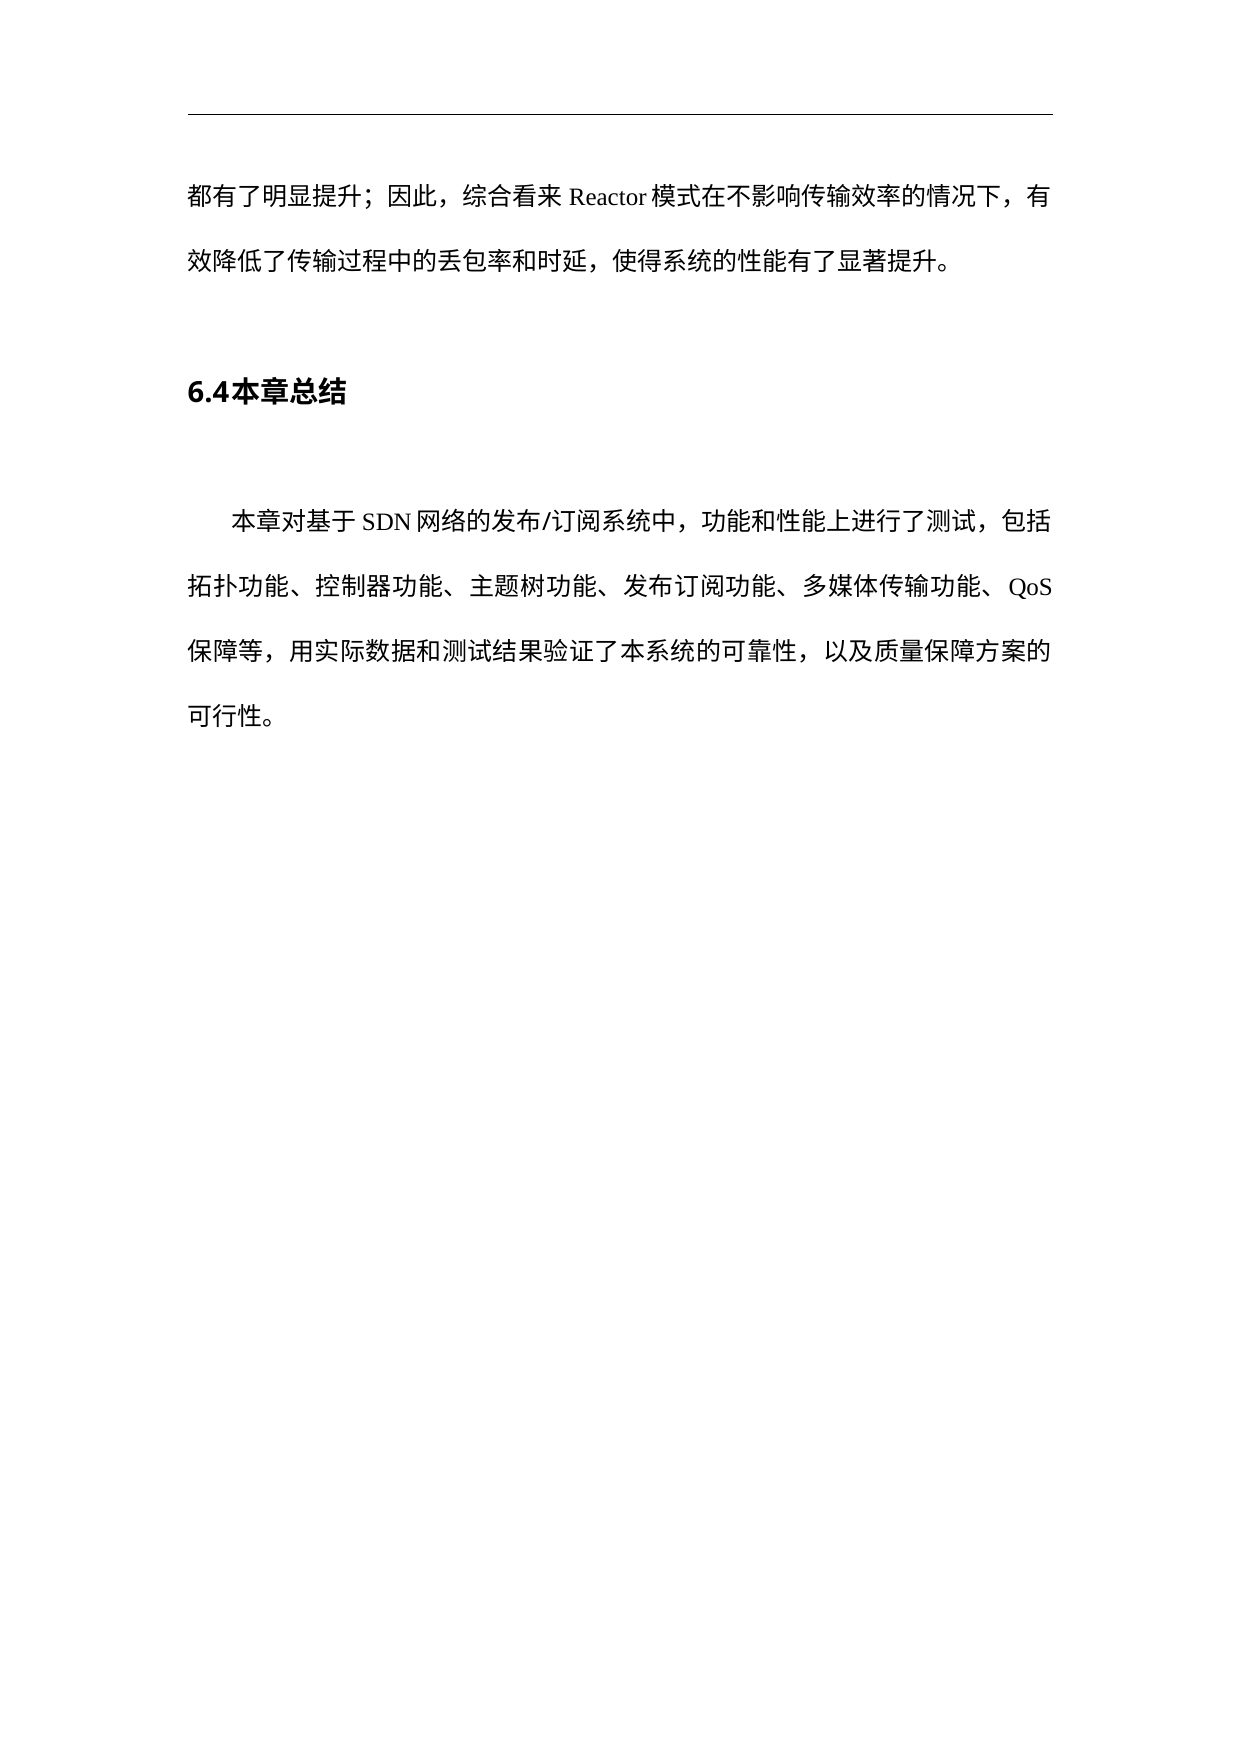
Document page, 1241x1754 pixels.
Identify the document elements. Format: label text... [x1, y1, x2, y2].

list 本章总结 [187, 357, 1053, 422]
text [187, 162, 1053, 292]
text 本章对基于SDN网络的发布/订阅系统中，功能和性能上进行了测试，包括拓扑功能、控制器功能、主题树功能、发布订阅功能、多媒体传输功能、QoS保障等，用实际数据和测试结果验证了本系统的可靠性，以及质量保障方案的可行性。 [187, 487, 1053, 747]
